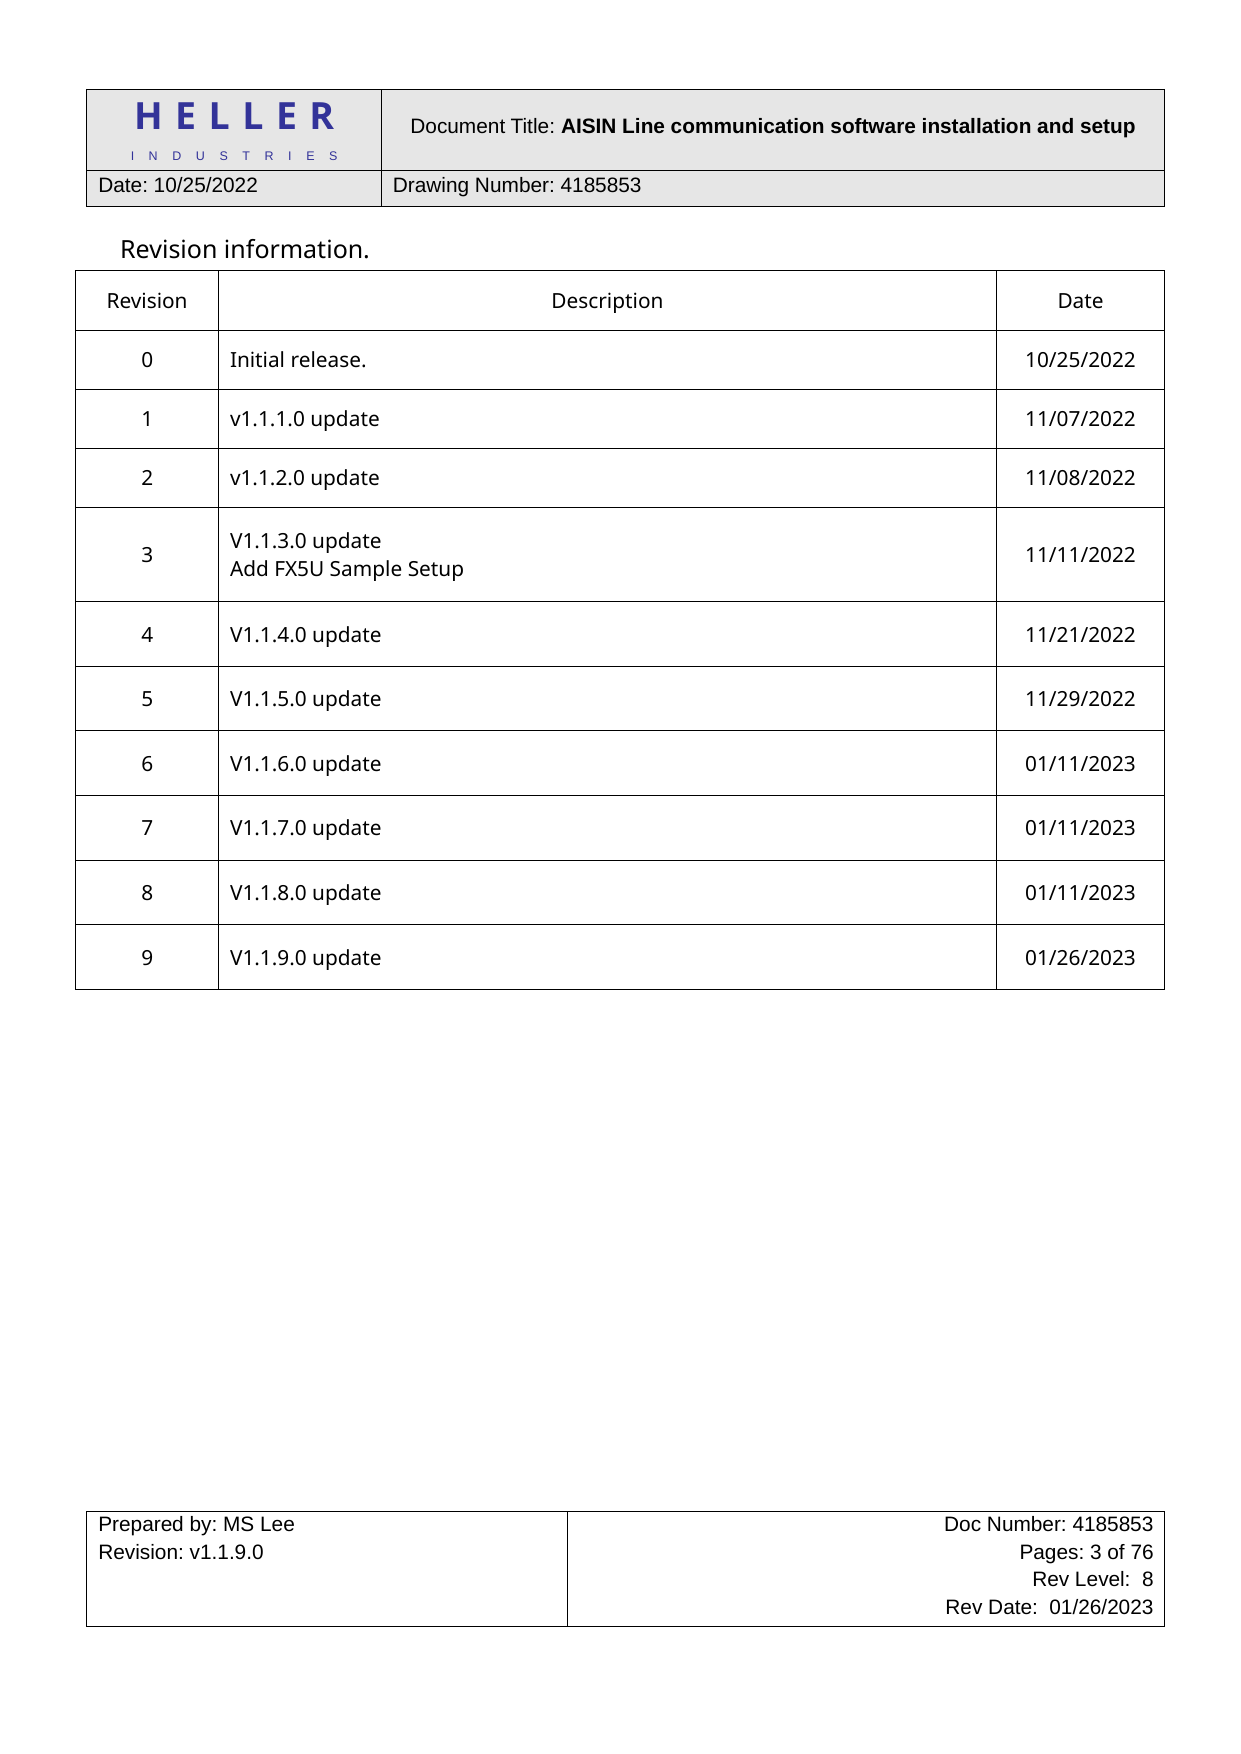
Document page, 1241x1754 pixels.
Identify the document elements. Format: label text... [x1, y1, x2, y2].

table_cell 11/08/2022 [997, 449, 1164, 507]
table_cell V1.1.3.0 update Add FX5U Sample Setup [219, 508, 996, 601]
table_cell 6 [76, 731, 218, 795]
table_cell 01/11/2023 [997, 796, 1164, 859]
table_cell 2 [76, 449, 218, 507]
table_header Revision [76, 271, 218, 329]
table_cell V1.1.7.0 update [219, 796, 996, 859]
table_header Date [997, 271, 1164, 329]
table_cell V1.1.8.0 update [219, 861, 996, 924]
table_cell V1.1.9.0 update [219, 925, 996, 989]
table_cell 0 [76, 331, 218, 388]
table_cell 1 [76, 390, 218, 448]
table_cell 11/11/2022 [997, 508, 1164, 601]
table_cell 10/25/2022 [997, 331, 1164, 388]
table_cell 01/26/2023 [997, 925, 1164, 989]
table_cell 11/21/2022 [997, 602, 1164, 666]
table_cell 11/29/2022 [997, 667, 1164, 730]
table_cell 01/11/2023 [997, 861, 1164, 924]
table_cell v1.1.1.0 update [219, 390, 996, 448]
table_cell V1.1.5.0 update [219, 667, 996, 730]
table_cell V1.1.4.0 update [219, 602, 996, 666]
table_cell 9 [76, 925, 218, 989]
table_cell 7 [76, 796, 218, 859]
table_cell V1.1.6.0 update [219, 731, 996, 795]
table_cell 5 [76, 667, 218, 730]
table_cell 11/07/2022 [997, 390, 1164, 448]
table_cell 3 [76, 508, 218, 601]
table_cell 8 [76, 861, 218, 924]
table_cell v1.1.2.0 update [219, 449, 996, 507]
table_cell 01/11/2023 [997, 731, 1164, 795]
subtitle Revision information. [120, 231, 1165, 265]
table_cell Initial release. [219, 331, 996, 388]
table_cell 4 [76, 602, 218, 666]
table_header Description [219, 271, 996, 329]
